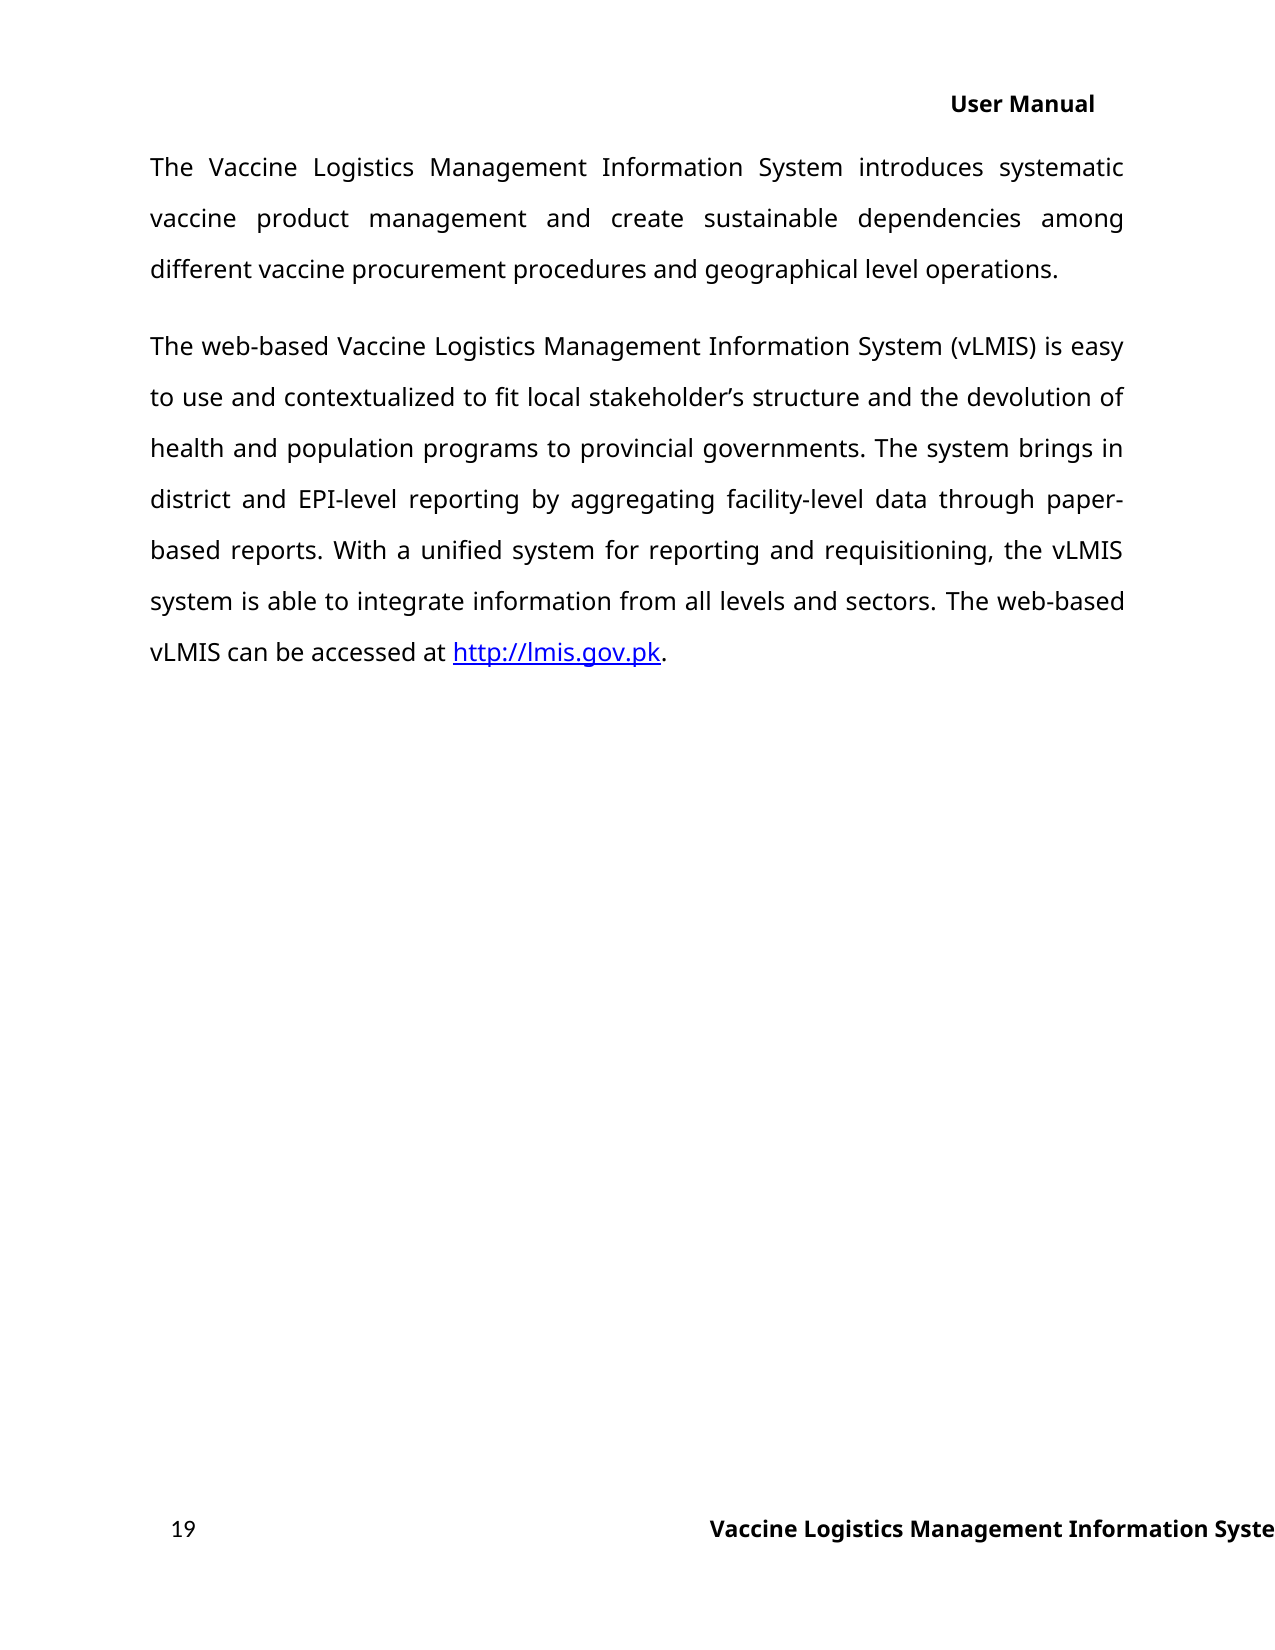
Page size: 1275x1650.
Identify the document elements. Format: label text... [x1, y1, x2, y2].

text The web-based Vaccine Logistics Management Information System (vLMIS) is easy to use and contextualized to fit local stakeholder’s structure and the devolution of health and population programs to provincial governments. The system brings in district and EPI-level reporting by aggregating facility-level data through paper-based reports. With a unified system for reporting and requisitioning, the vLMIS system is able to integrate information from all levels and sectors. The web-based vLMIS can be accessed at http://lmis.gov.pk. [150, 328, 1125, 668]
text The Vaccine Logistics Management Information System introduces systematic vaccine product management and create sustainable dependencies among different vaccine procurement procedures and geographical level operations. [150, 150, 1125, 286]
